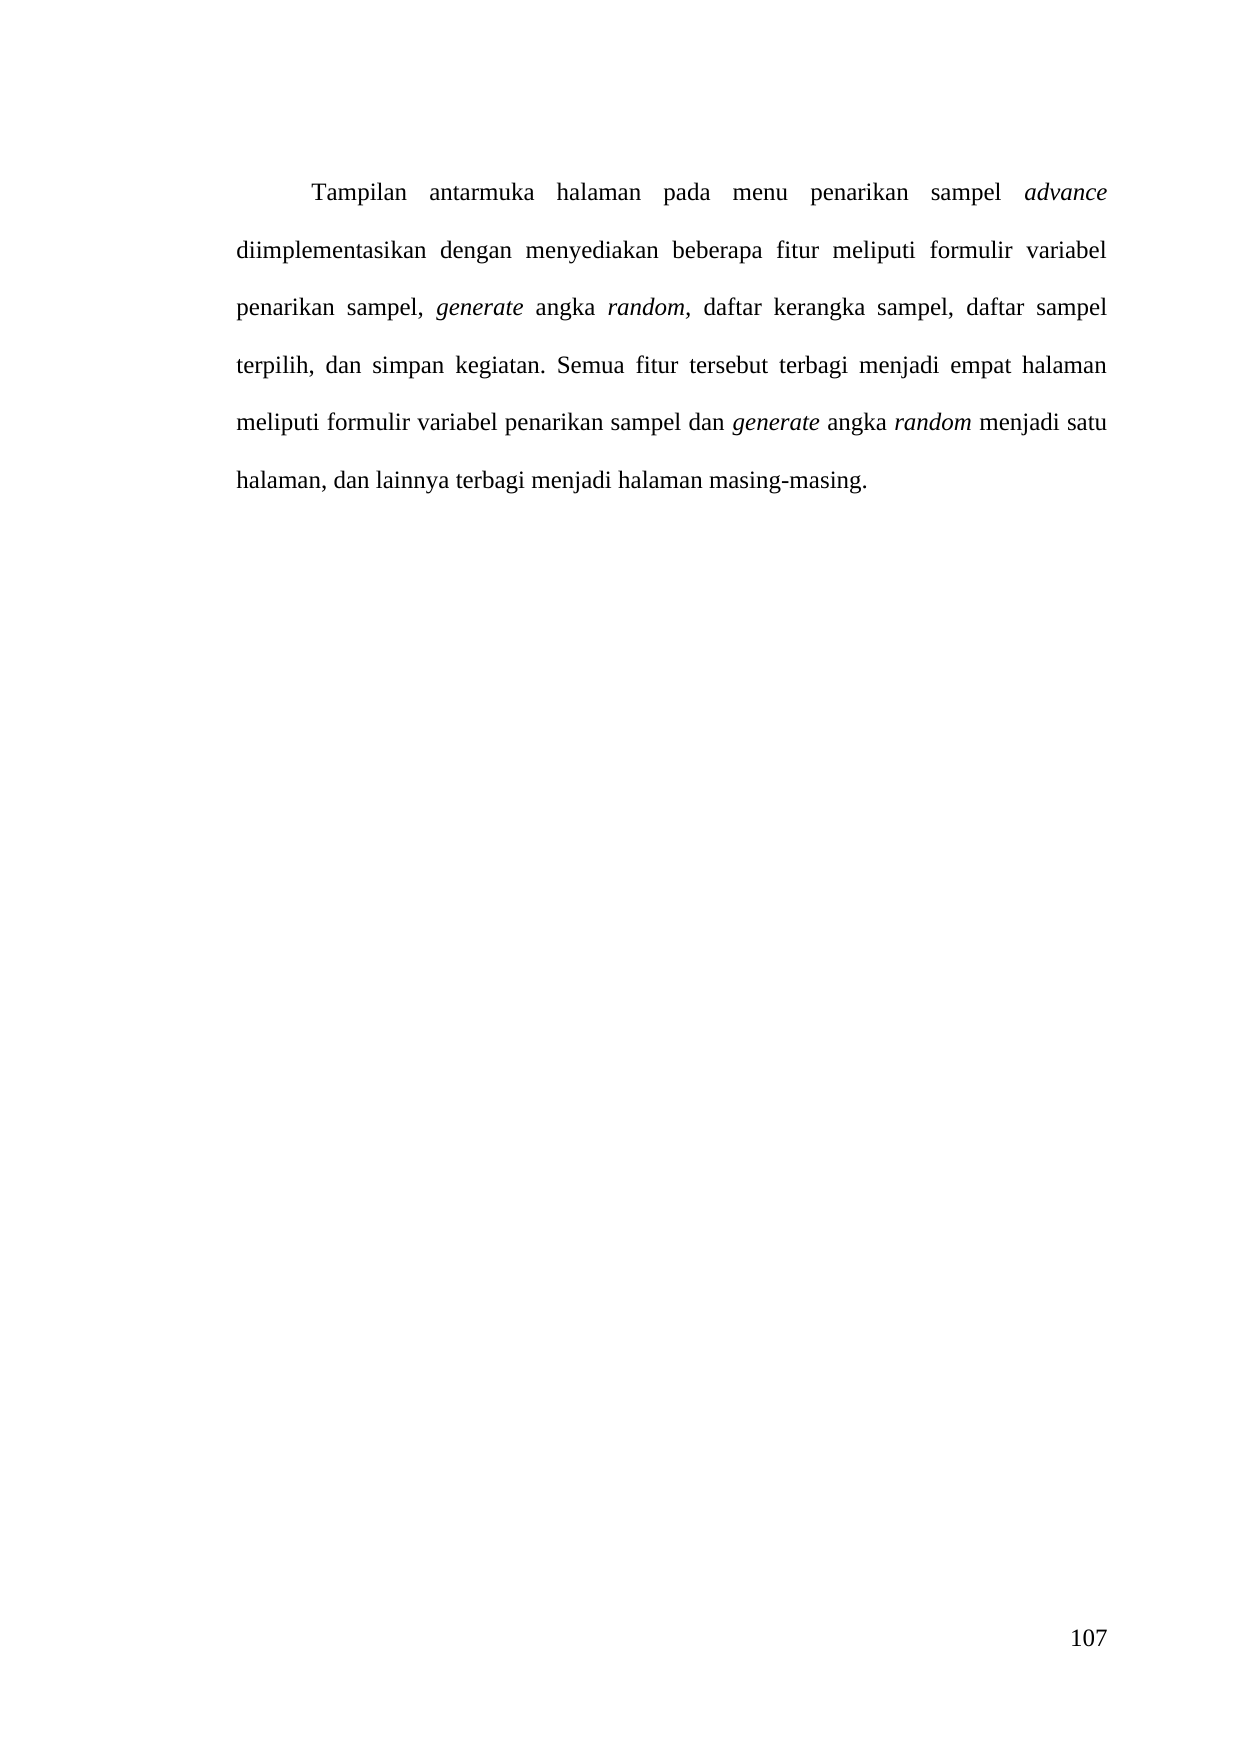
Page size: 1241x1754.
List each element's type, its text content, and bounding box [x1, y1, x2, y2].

text Tampilan antarmuka halaman pada menu penarikan sampel advance diimplementasikan dengan menyediakan beberapa fitur meliputi formulir variabel penarikan sampel, generate angka random, daftar kerangka sampel, daftar sampel terpilih, dan simpan kegiatan. Semua fitur tersebut terbagi menjadi empat halaman meliputi formulir variabel penarikan sampel dan generate angka random menjadi satu halaman, dan lainnya terbagi menjadi halaman masing-masing. [236, 177, 1107, 493]
